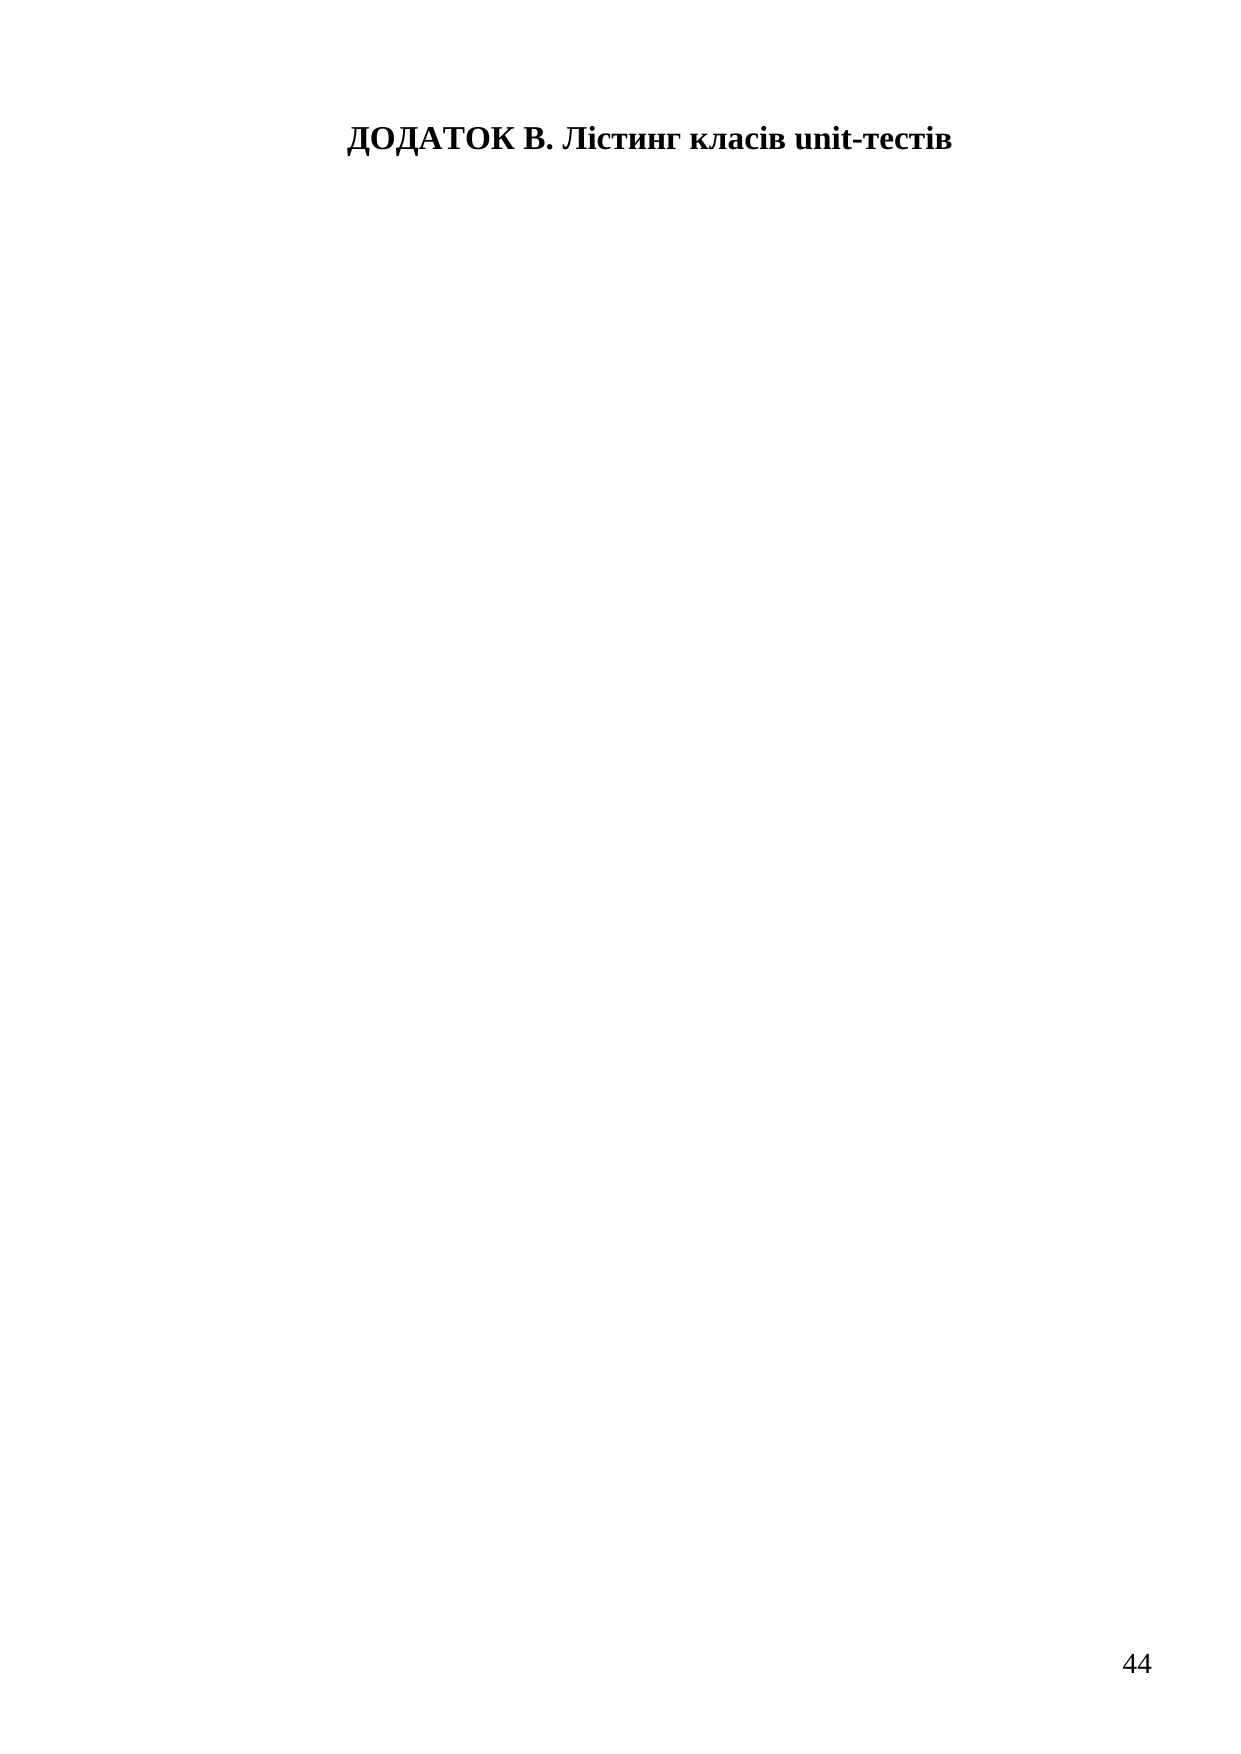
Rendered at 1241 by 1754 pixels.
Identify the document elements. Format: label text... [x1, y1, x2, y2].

subtitle ДОДАТОК В. Лістинг класів unit-тестів [148, 118, 1152, 156]
